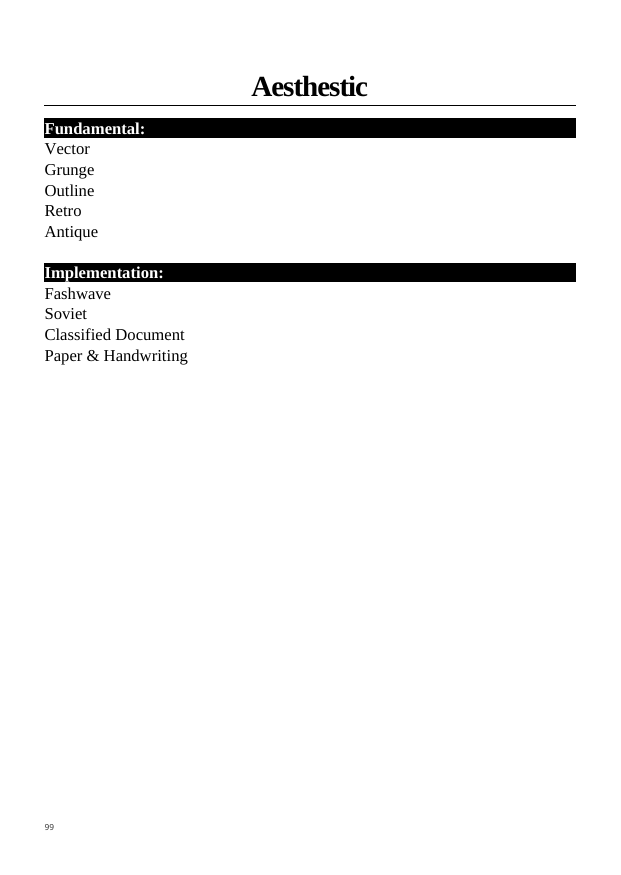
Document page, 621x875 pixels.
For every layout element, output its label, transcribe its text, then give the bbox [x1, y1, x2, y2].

text Classified Document [44, 325, 576, 344]
subtitle Implementation: [44, 263, 576, 282]
subtitle Fundamental: [44, 118, 576, 138]
text Outline [44, 180, 576, 199]
text Vector [44, 139, 576, 158]
text Antique [44, 222, 576, 241]
subtitle Aesthestic [44, 69, 576, 105]
text Paper & Handwriting [44, 345, 576, 364]
text Fashwave [44, 283, 576, 303]
text Soviet [44, 304, 576, 323]
text Grunge [44, 160, 576, 179]
text Retro [44, 201, 576, 220]
